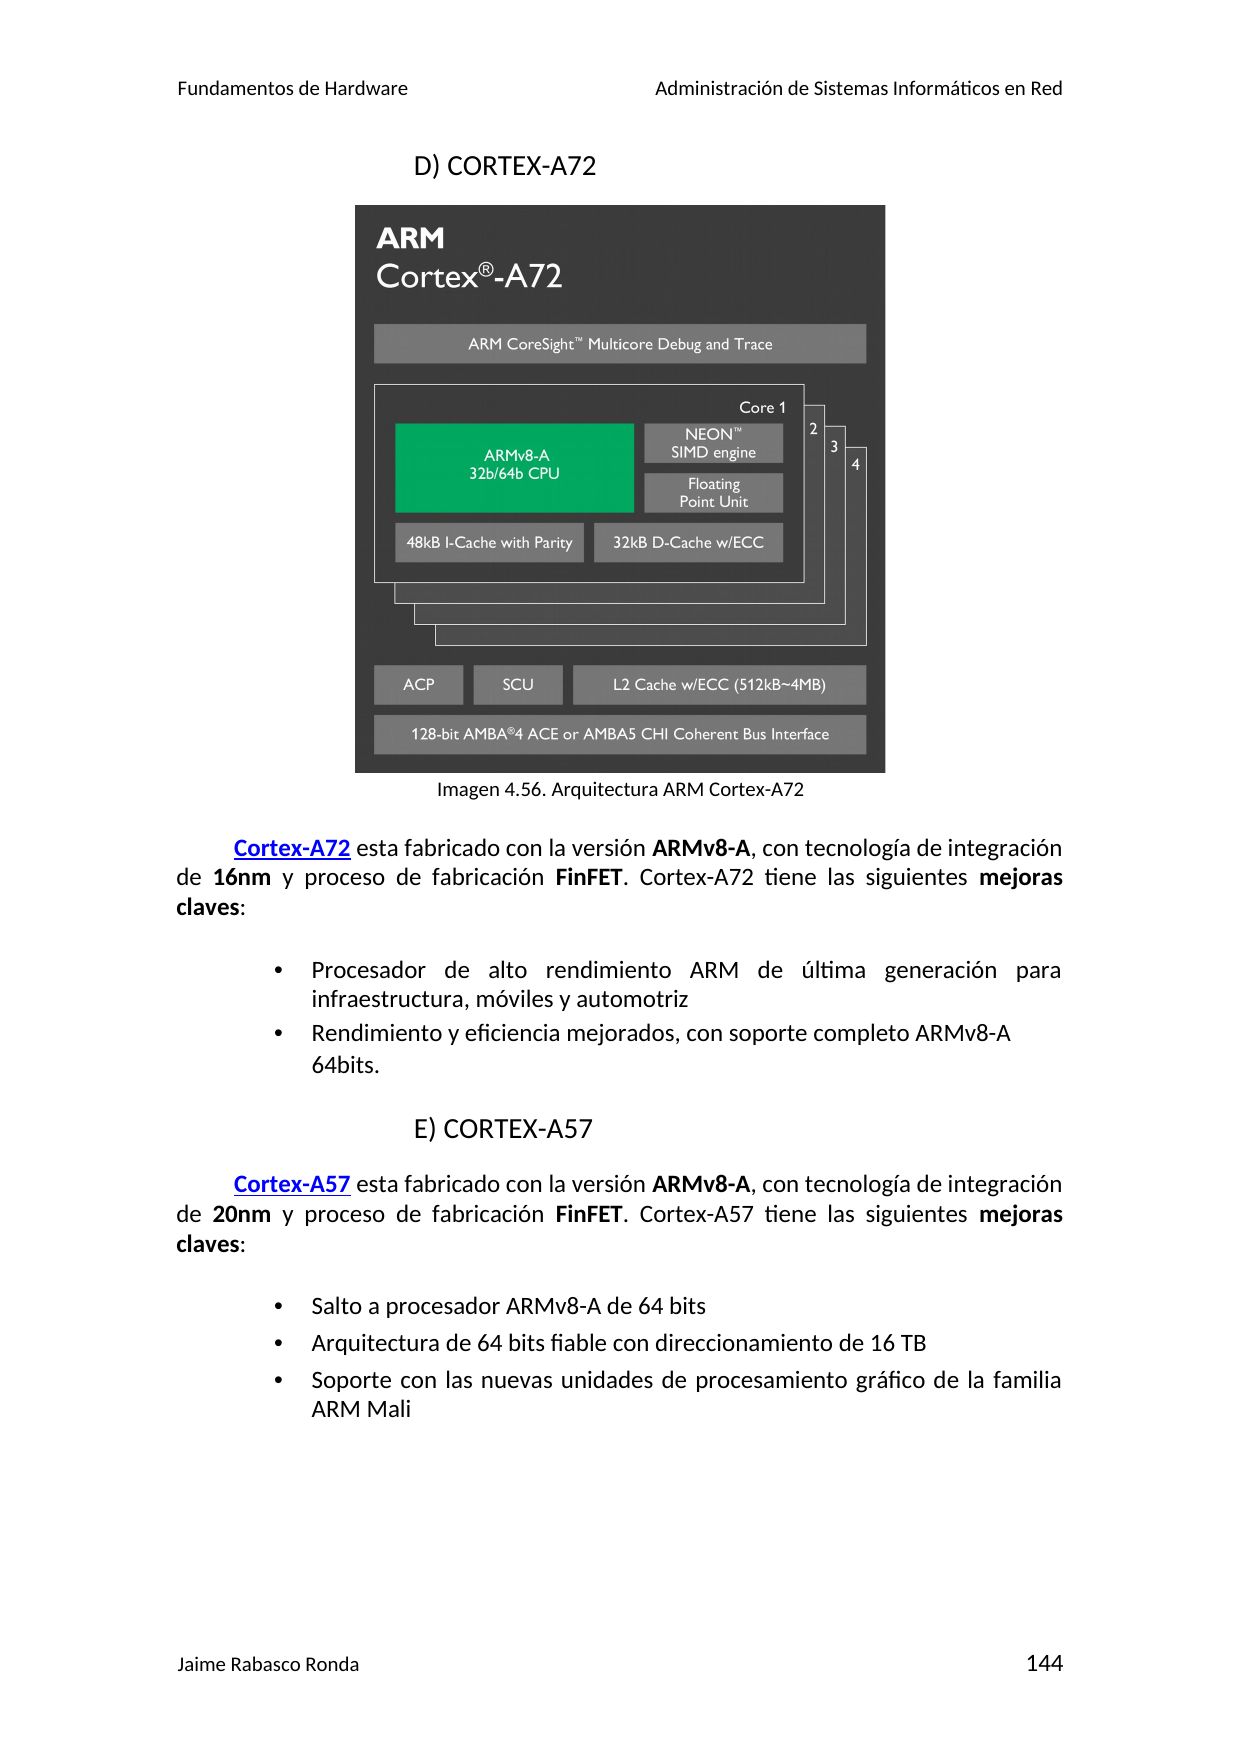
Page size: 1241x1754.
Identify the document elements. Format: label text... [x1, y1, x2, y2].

subtitle E) CORTEX-A57 [414, 1111, 1059, 1146]
list Procesador de alto rendimiento ARM de última generación para infraestructura, móviles y automotriz [274, 955, 1063, 1014]
text Imagen 4.56. Arquitectura ARM Cortex-A72 [236, 776, 1005, 802]
list Salto a procesador ARMv8-A de 64 bits [274, 1291, 1063, 1321]
text Cortex-A72 esta fabricado con la versión ARMv8-A, con tecnología de integración de 16nm y proceso de fabricación FinFET. Cortex-A72 tiene las siguientes mejoras claves: [176, 833, 1063, 922]
picture [355, 205, 886, 773]
list Soporte con las nuevas unidades de procesamiento gráfico de la familia ARM Mali [274, 1364, 1063, 1424]
text 64bits. [311, 1049, 1063, 1079]
subtitle D) CORTEX-A72 [414, 147, 1059, 182]
text Cortex-A57 esta fabricado con la versión ARMv8-A, con tecnología de integración de 20nm y proceso de fabricación FinFET. Cortex-A57 tiene las siguientes mejoras claves: [176, 1169, 1063, 1258]
list Arquitectura de 64 bits fiable con direccionamiento de 16 TB [274, 1328, 1063, 1357]
list Rendimiento y eficiencia mejorados, con soporte completo ARMv8-A [274, 1017, 1063, 1047]
